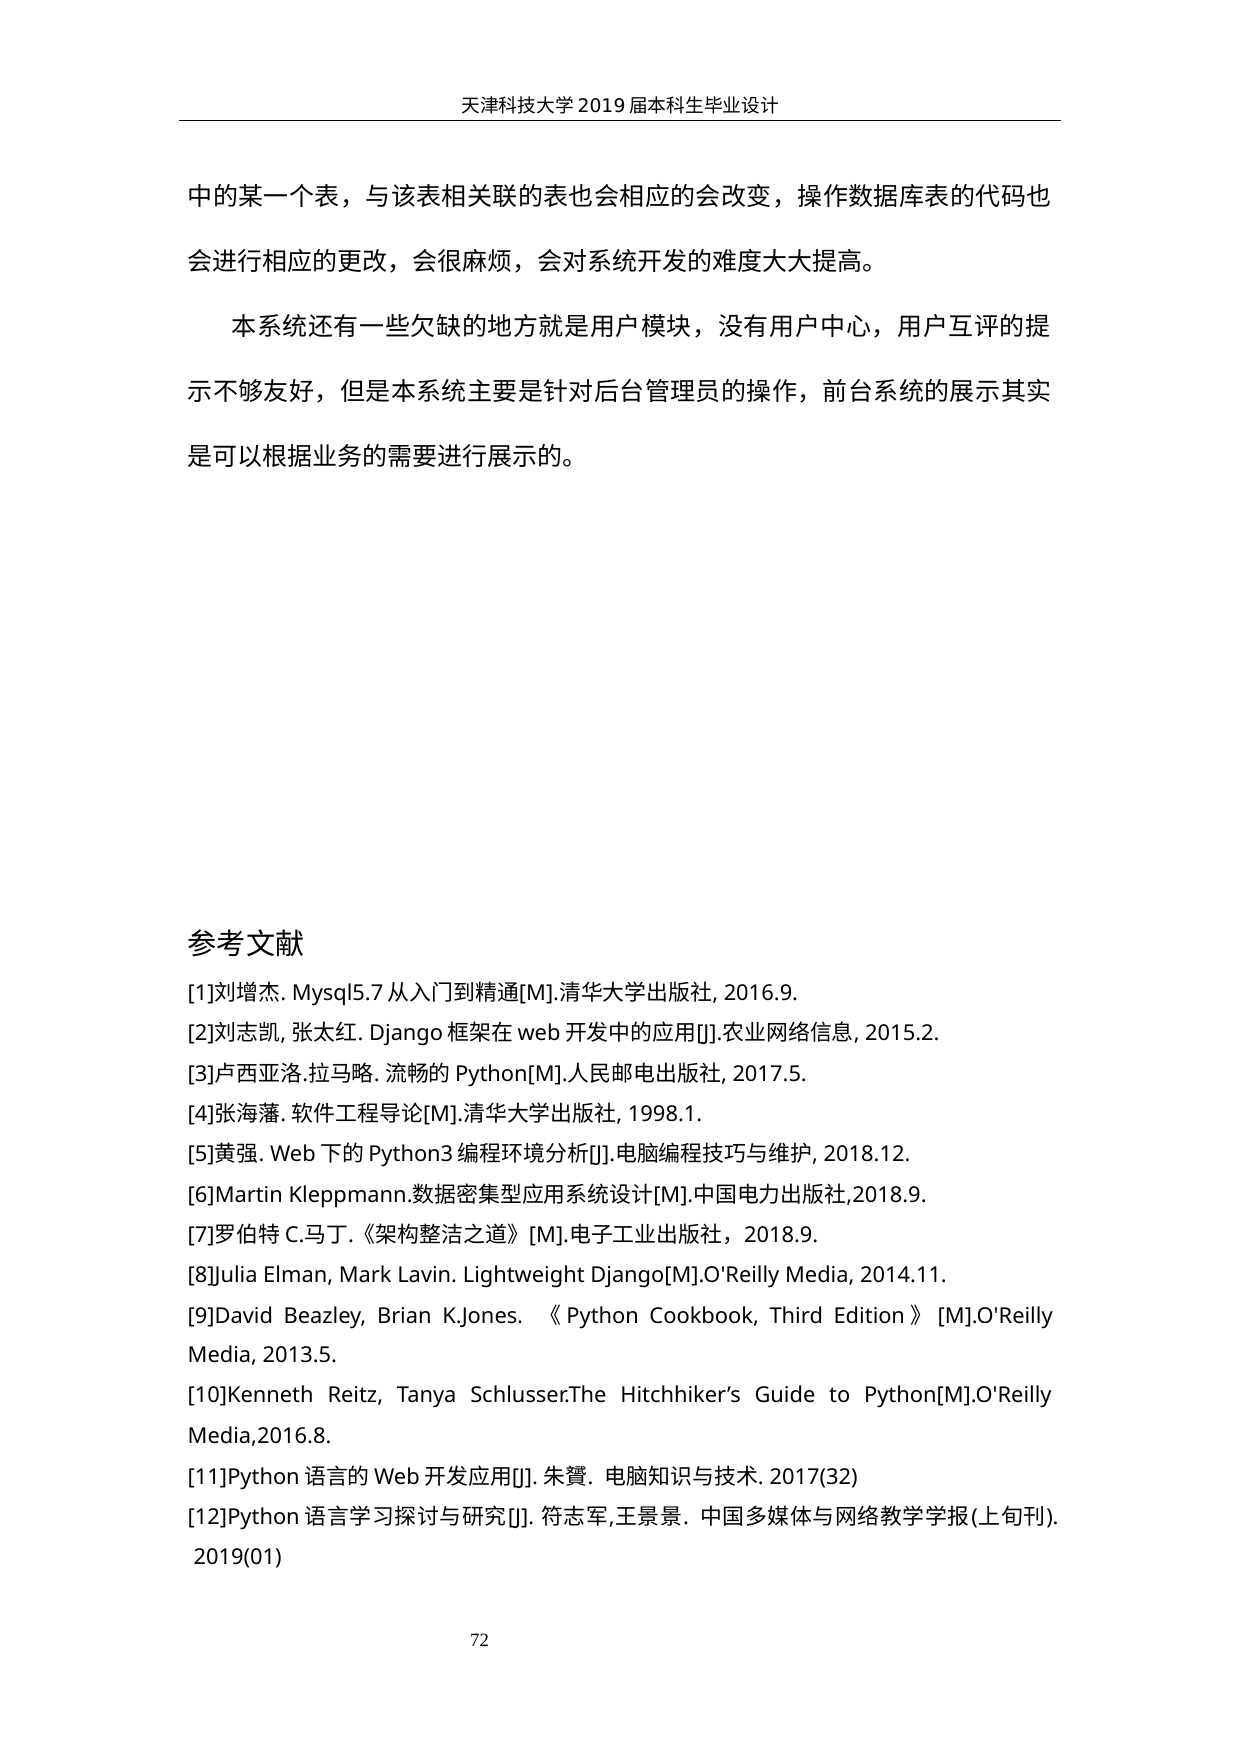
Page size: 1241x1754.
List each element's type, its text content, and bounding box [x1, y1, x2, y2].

text 本系统还有一些欠缺的地方就是用户模块，没有用户中心，用户互评的提示不够友好，但是本系统主要是针对后台管理员的操作，前台系统的展示其实是可以根据业务的需要进行展示的。 [187, 292, 1053, 487]
text [11]Python语言的Web开发应用[J]. 朱贇. 电脑知识与技术. 2017(32) [187, 1458, 1053, 1491]
text [5]黄强. Web下的Python3编程环境分析[J].电脑编程技巧与维护, 2018.12. [187, 1136, 1053, 1169]
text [187, 162, 1053, 292]
text [9]David Beazley, Brian K.Jones. 《Python Cookbook, Third Edition》[M].O'Reilly Media, 2013.5. [187, 1297, 1053, 1370]
text [10]Kenneth Reitz, Tanya Schlusser.The Hitchhiker’s Guide to Python[M].O'Reilly Media,2016.8. [187, 1378, 1053, 1451]
text [2]刘志凯, 张太红. Django框架在web开发中的应用[J].农业网络信息, 2015.2. [187, 1015, 1053, 1047]
text [1]刘增杰. Mysql5.7从入门到精通[M].清华大学出版社, 2016.9. [187, 974, 1053, 1007]
text [3]卢西亚洛.拉马略. 流畅的Python[M].人民邮电出版社, 2017.5. [187, 1055, 1053, 1088]
text [4]张海藩. 软件工程导论[M].清华大学出版社, 1998.1. [187, 1096, 1053, 1128]
text [8]Julia Elman, Mark Lavin. Lightweight Django[M].O'Reilly Media, 2014.11. [187, 1257, 1053, 1290]
text [6]Martin Kleppmann.数据密集型应用系统设计[M].中国电力出版社,2018.9. [187, 1177, 1053, 1209]
text [7]罗伯特C.马丁.《架构整洁之道》[M].电子工业出版社，2018.9. [187, 1217, 1053, 1249]
text [12]Python语言学习探讨与研究[J]. 符志军,王景景. 中国多媒体与网络教学学报(上旬刊). 2019(01) [187, 1499, 1053, 1572]
text 参考文献 [187, 909, 1053, 974]
